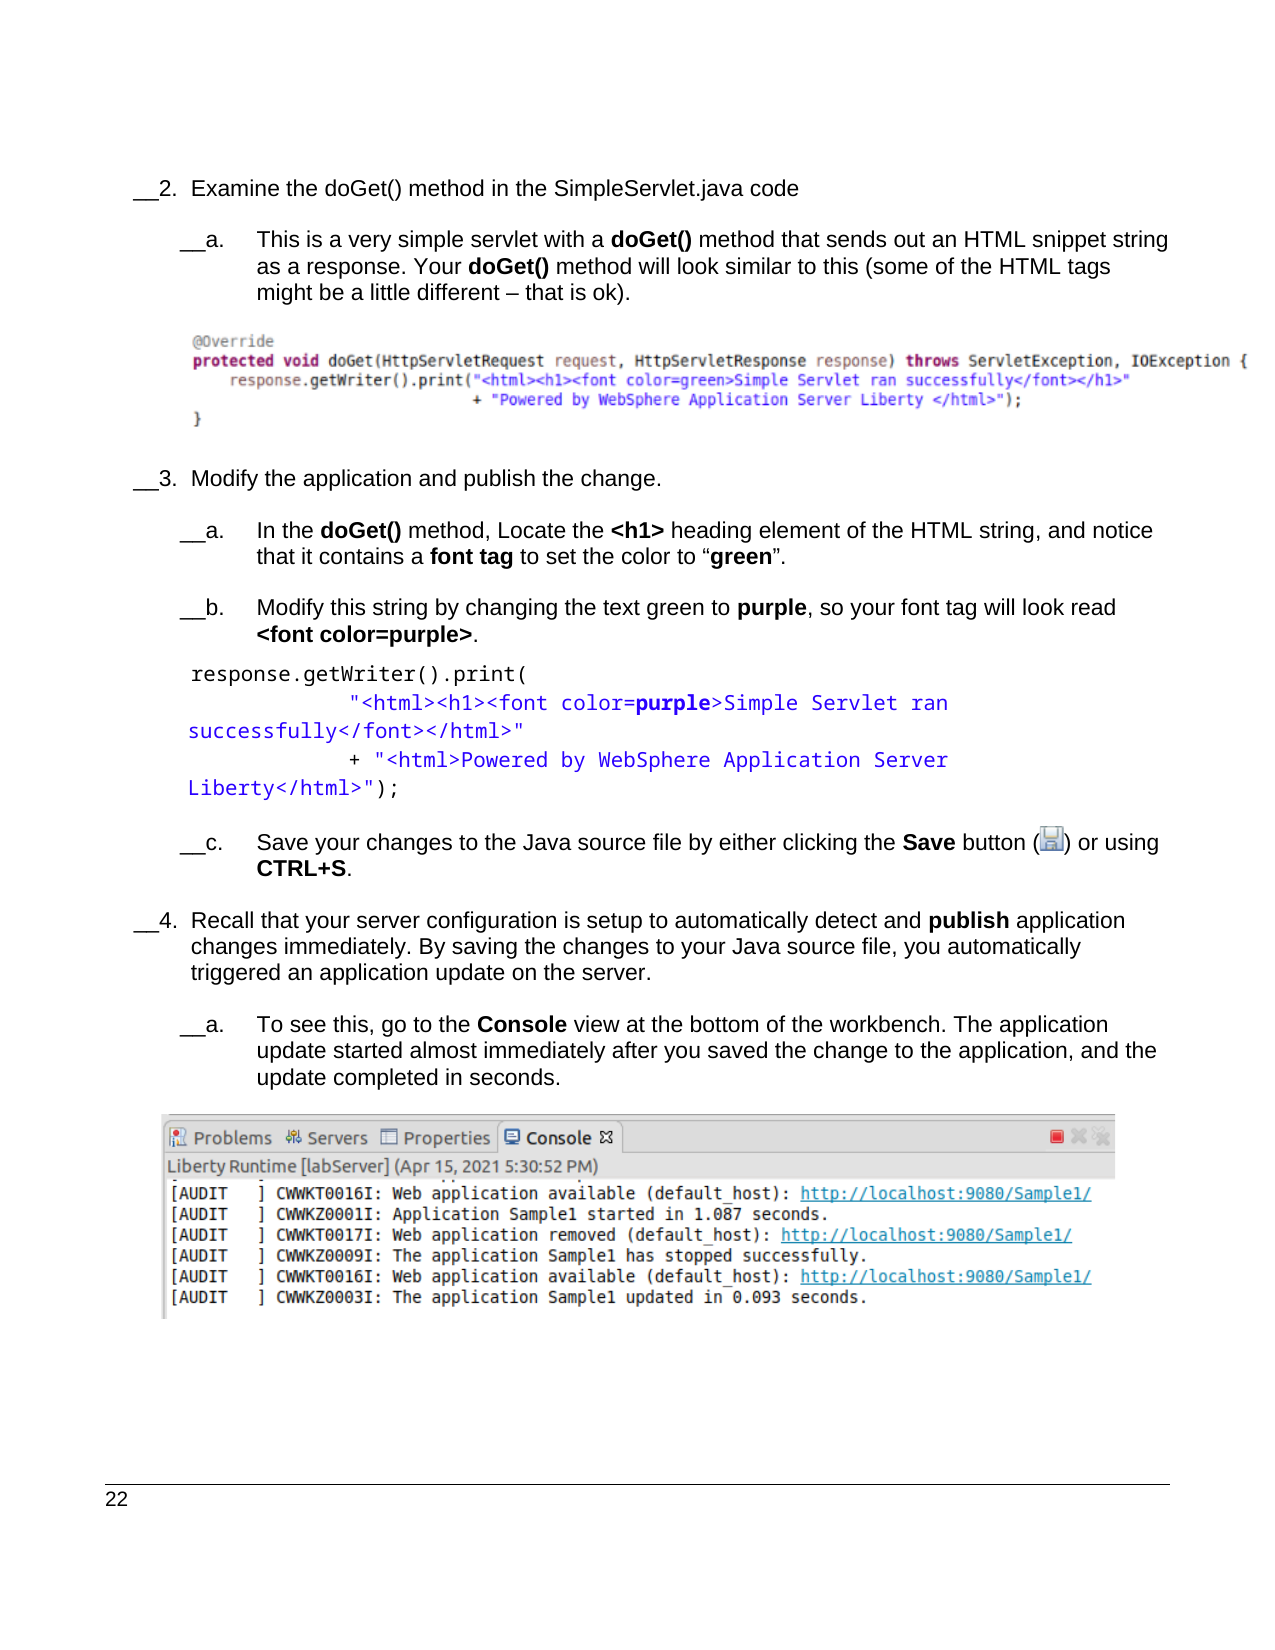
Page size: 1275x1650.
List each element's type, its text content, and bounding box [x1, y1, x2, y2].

picture [180, 330, 1251, 441]
list response.getWriter().print( [187, 659, 1170, 688]
list Examine the doGet() method in the SimpleServlet.java code [133, 175, 1170, 201]
list Modify the application and publish the change. [133, 465, 1170, 492]
list This is a very simple servlet with a doGet() method that sends out an HTML snippet string as a response. Your doGet() method will look similar to this (some of the HTML tags might be a little different – that is ok). [180, 226, 1170, 305]
picture [161, 1114, 1116, 1319]
list Recall that your server configuration is setup to automatically detect and publish application changes immediately. By saving the changes to your Java source file, you automatically triggered an application update on the server. [133, 907, 1170, 986]
list Save your changes to the Java source file by either clicking the Save button () or using CTRL+S. [180, 827, 1170, 882]
list + "<html>Powered by WebSphere Application Server Liberty</html>"); [187, 745, 1170, 802]
list "<html><h1><font color=purple>Simple Servlet ran successfully</font></html>" [187, 688, 1170, 745]
picture [1039, 826, 1064, 851]
list Modify this string by changing the text green to purple, so your font tag will look read <font color=purple>. [180, 594, 1170, 647]
list To see this, go to the Console view at the bottom of the workbench. The application update started almost immediately after you saved the change to the application, and the update completed in seconds. [180, 1011, 1170, 1090]
list In the doGet() method, Locate the <h1> heading element of the HTML string, and notice that it contains a font tag to set the color to “green”. [180, 517, 1170, 569]
